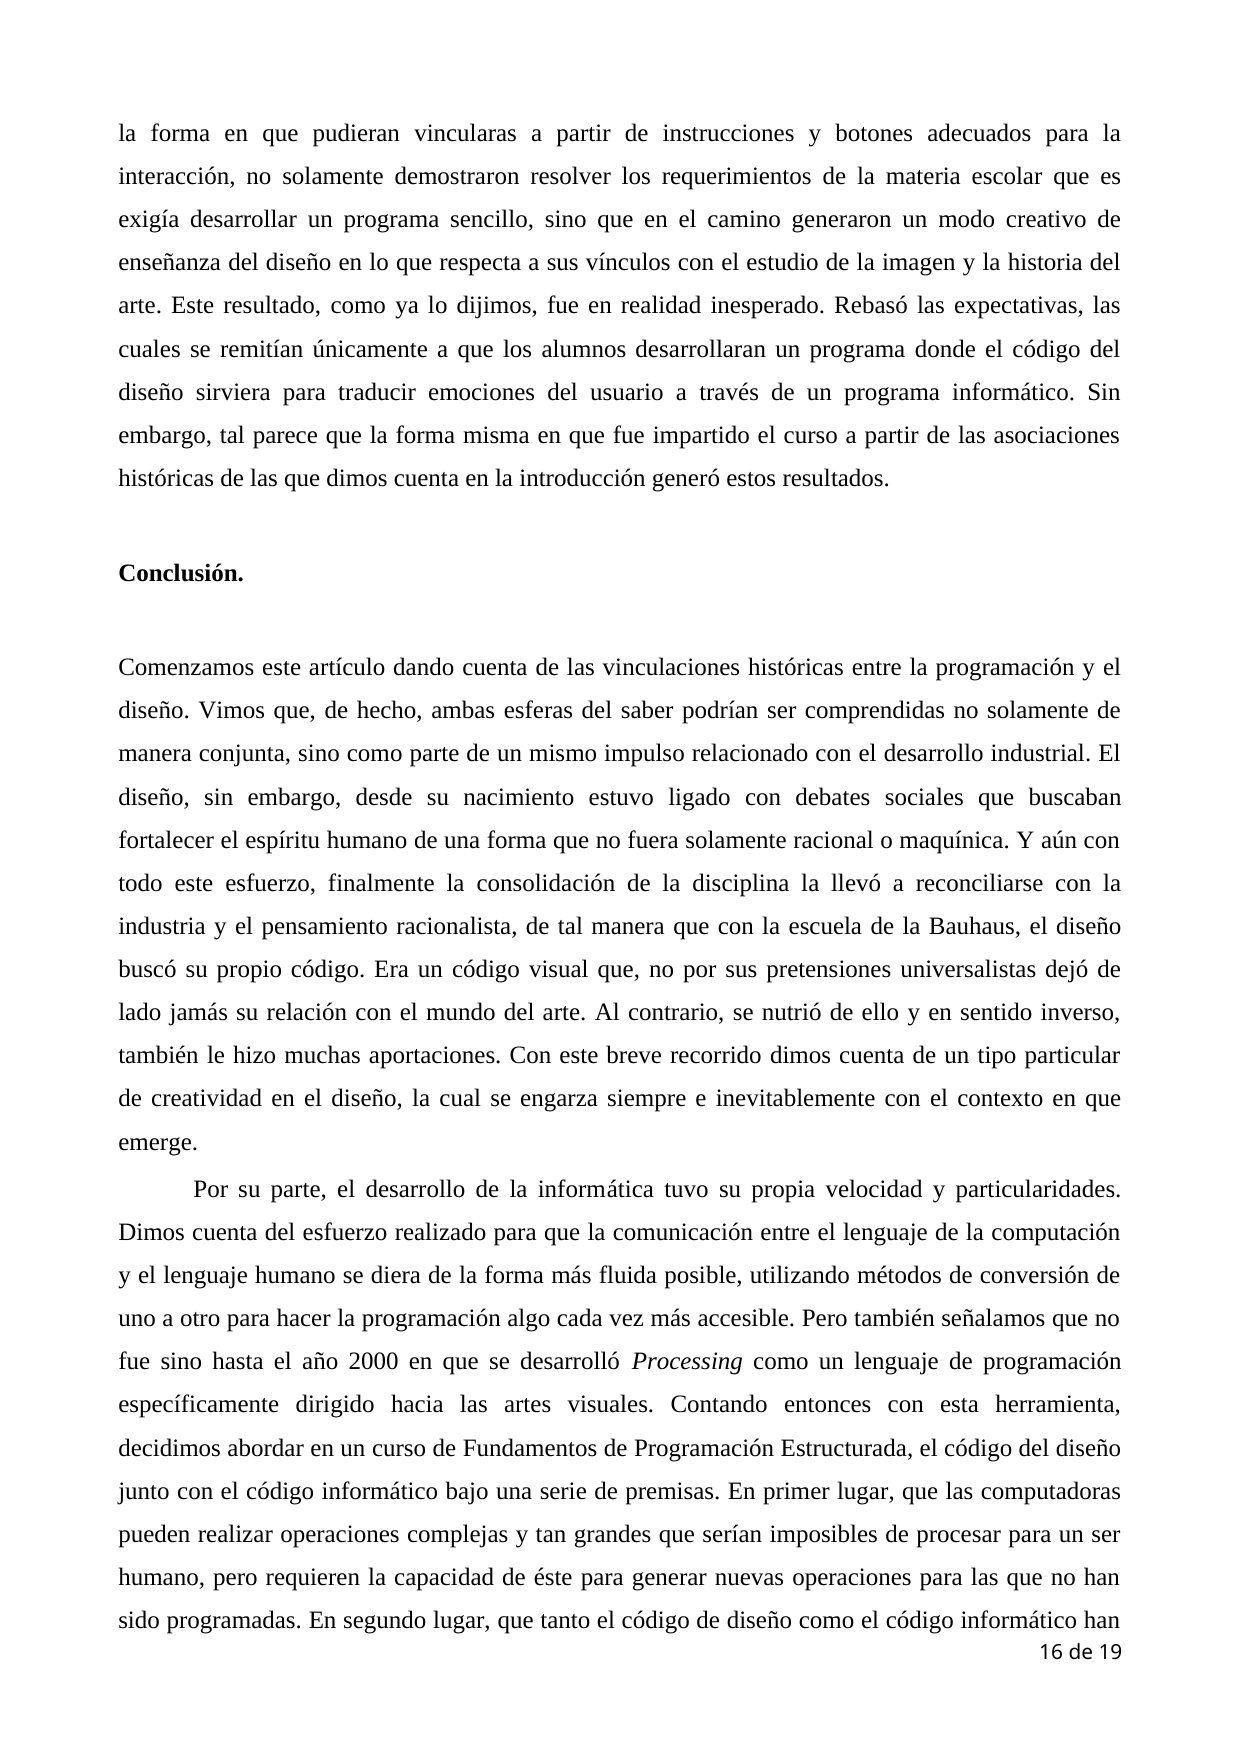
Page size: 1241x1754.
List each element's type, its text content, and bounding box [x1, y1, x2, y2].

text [118, 1174, 1122, 1634]
text Comenzamos este artículo dando cuenta de las vinculaciones históricas entre la programación y el diseño. Vimos que, de hecho, ambas esferas del saber podrían ser comprendidas no solamente de manera conjunta, sino como parte de un mismo impulso relacionado con el desarrollo industrial. El diseño, sin embargo, desde su nacimiento estuvo ligado con debates sociales que buscaban fortalecer el espíritu humano de una forma que no fuera solamente racional o maquínica. Y aún con todo este esfuerzo, finalmente la consolidación de la disciplina la llevó a reconciliarse con la industria y el pensamiento racionalista, de tal manera que con la escuela de la Bauhaus, el diseño buscó su propio código. Era un código visual que, no por sus pretensiones universalistas dejó de lado jamás su relación con el mundo del arte. Al contrario, se nutrió de ello y en sentido inverso, también le hizo muchas aportaciones. Con este breve recorrido dimos cuenta de un tipo particular de creatividad en el diseño, la cual se engarza siempre e inevitablemente con el contexto en que emerge. [118, 652, 1122, 1155]
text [118, 118, 1122, 492]
text Conclusión. [118, 558, 1122, 586]
